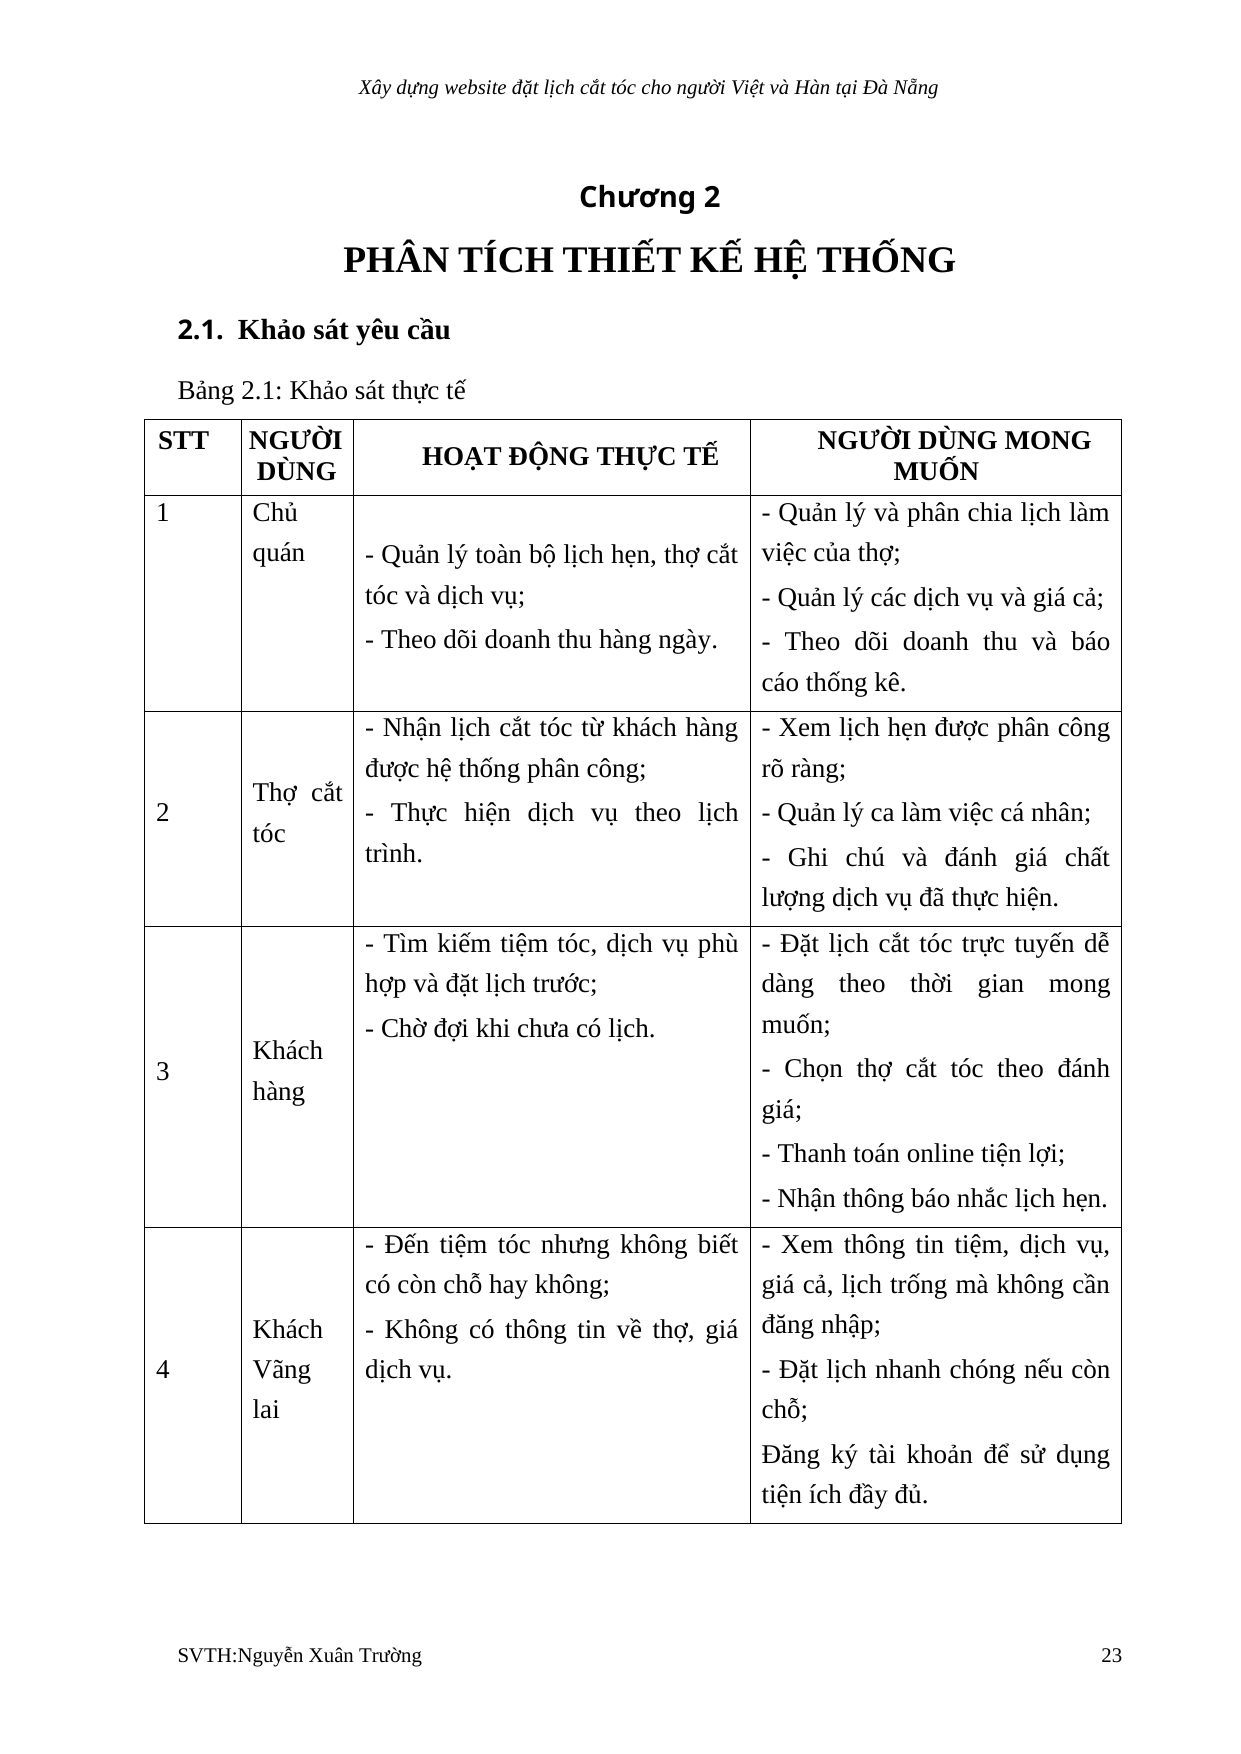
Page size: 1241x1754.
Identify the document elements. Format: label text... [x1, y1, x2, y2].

table_cell - Nhận lịch cắt tóc từ khách hàng được hệ thống phân công; - Thực hiện dịch vụ theo lịch trình. [354, 712, 750, 926]
subtitle Khảo sát yêu cầu [177, 311, 1122, 348]
table_cell - Xem thông tin tiệm, dịch vụ, giá cả, lịch trống mà không cần đăng nhập; - Đặt lịch nhanh chóng nếu còn chỗ; Đăng ký tài khoản để sử dụng tiện ích đầy đủ. [751, 1228, 1121, 1523]
table_cell Khách hàng [242, 927, 353, 1227]
subtitle Khảo sát thực tế [177, 374, 1122, 406]
table_cell 2 [145, 712, 241, 926]
table_cell - Tìm kiếm tiệm tóc, dịch vụ phù hợp và đặt lịch trước; - Chờ đợi khi chưa có lịch. [354, 927, 750, 1227]
table_header NGƯỜI DÙNG MONG MUỐN [751, 420, 1121, 495]
table_cell Chủ quán [242, 496, 353, 711]
table_header NGƯỜI DÙNG [242, 420, 353, 495]
table_cell - Đặt lịch cắt tóc trực tuyến dễ dàng theo thời gian mong muốn; - Chọn thợ cắt tóc theo đánh giá; - Thanh toán online tiện lợi; - Nhận thông báo nhắc lịch hẹn. [751, 927, 1121, 1227]
table_cell 4 [145, 1228, 241, 1523]
subtitle PHÂN TÍCH THIẾT KẾ HỆ THỐNG [177, 173, 1122, 281]
table_cell 3 [145, 927, 241, 1227]
table_cell - Xem lịch hẹn được phân công rõ ràng; - Quản lý ca làm việc cá nhân; - Ghi chú và đánh giá chất lượng dịch vụ đã thực hiện. [751, 712, 1121, 926]
table_cell 1 [145, 496, 241, 711]
table_cell Thợ cắt tóc [242, 712, 353, 926]
table_header STT [145, 420, 241, 495]
table_cell - Quản lý toàn bộ lịch hẹn, thợ cắt tóc và dịch vụ; - Theo dõi doanh thu hàng ngày. [354, 496, 750, 711]
table_header HOẠT ĐỘNG THỰC TẾ [354, 420, 750, 495]
table_cell - Đến tiệm tóc nhưng không biết có còn chỗ hay không; - Không có thông tin về thợ, giá dịch vụ. [354, 1228, 750, 1523]
table_cell Khách Vãng lai [242, 1228, 353, 1523]
table_cell - Quản lý và phân chia lịch làm việc của thợ; - Quản lý các dịch vụ và giá cả; - Theo dõi doanh thu và báo cáo thống kê. [751, 496, 1121, 711]
